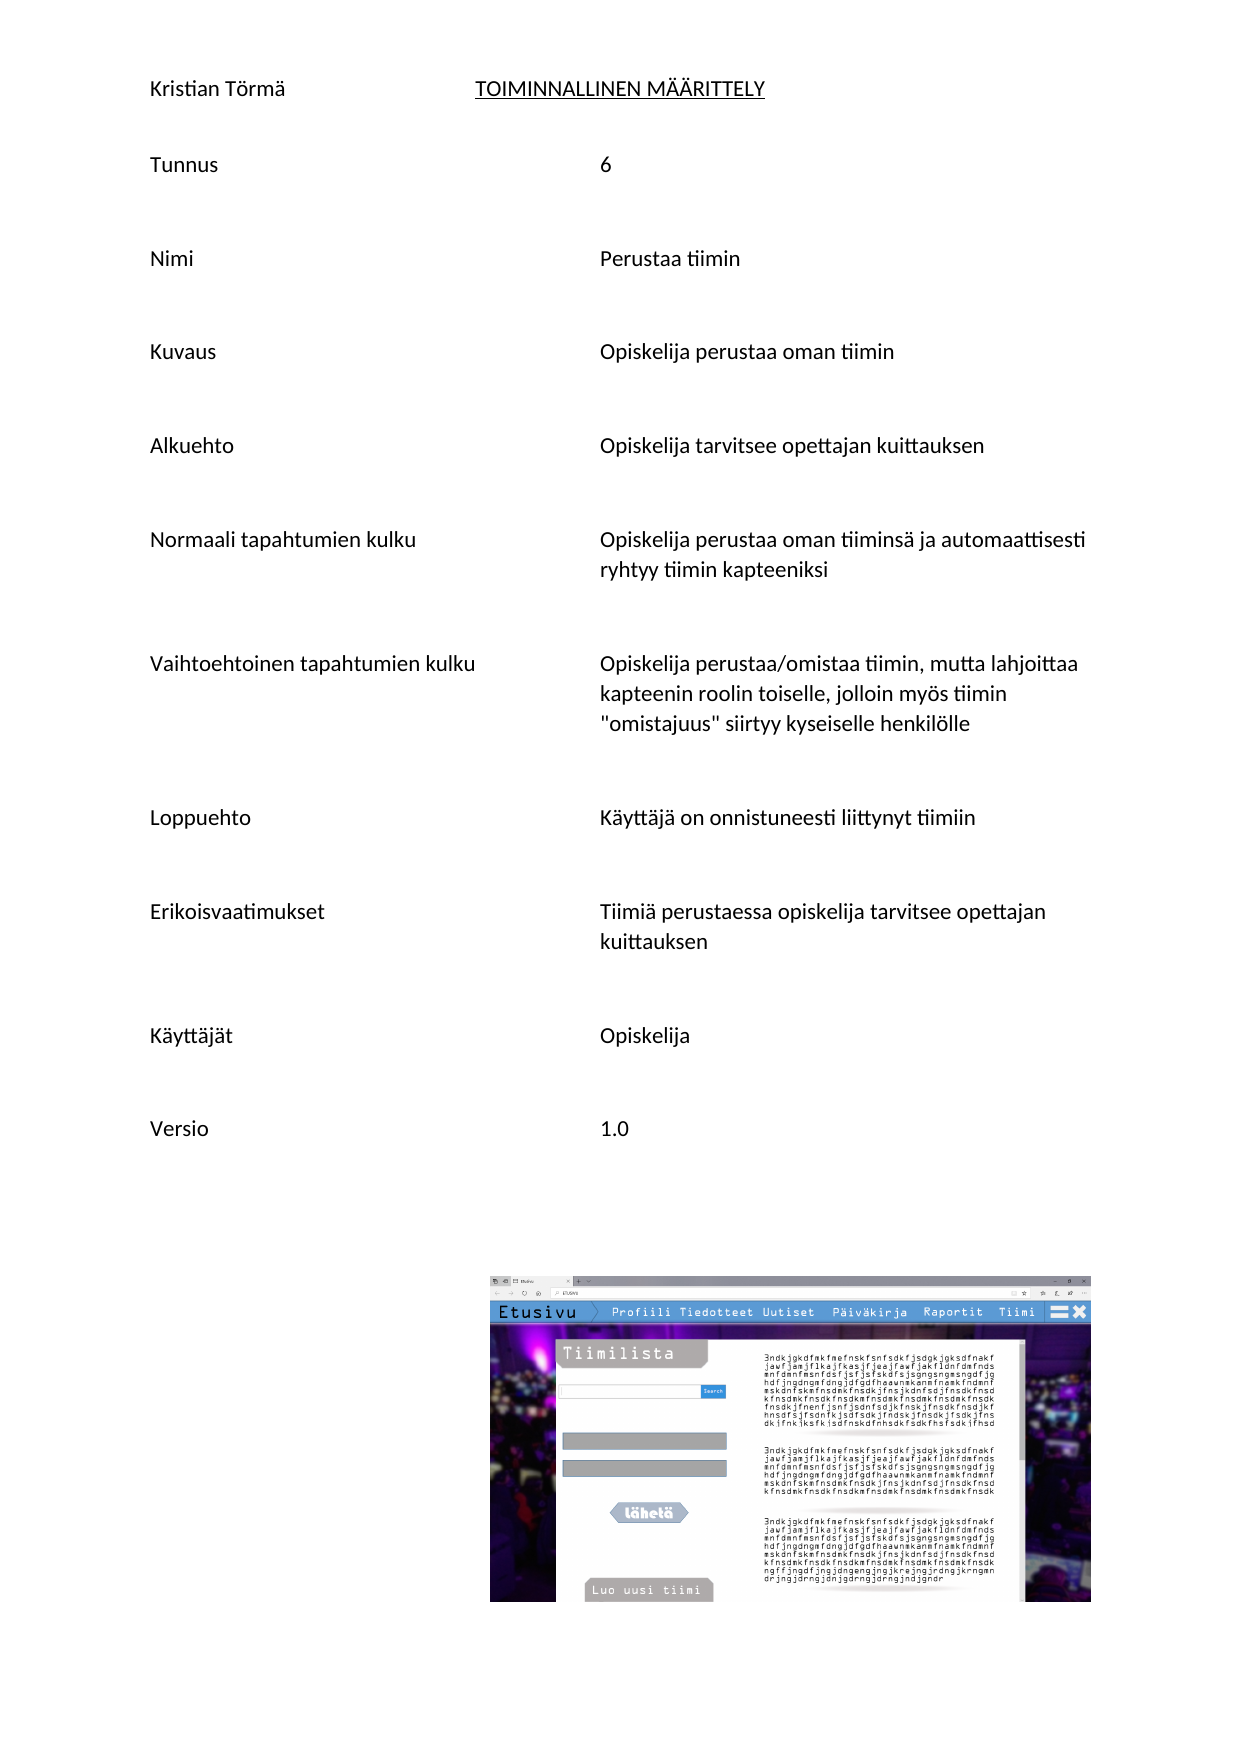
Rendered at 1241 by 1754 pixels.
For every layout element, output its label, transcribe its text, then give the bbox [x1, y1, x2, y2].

picture [490, 1276, 1091, 1602]
text Alkuehto Opiskelija tarvitsee opettajan kuittauksen [150, 431, 1090, 459]
text Erikoisvaatimukset Tiimiä perustaessa opiskelija tarvitsee opettajan kuittauksen [150, 897, 1090, 955]
text Versio 1.0 [150, 1114, 1090, 1143]
text Käyttäjät Opiskelija [150, 1021, 1090, 1049]
text Loppuehto Käyttäjä on onnistuneesti liittynyt tiimiin [150, 803, 1090, 831]
text Vaihtoehtoinen tapahtumien kulku Opiskelija perustaa/omistaa tiimin, mutta lahjoittaa kapteenin roolin toiselle, jolloin myös tiimin "omistajuus" siirtyy kyseiselle henkilölle [150, 649, 1090, 737]
text Tunnus 6 [150, 150, 1090, 178]
text Nimi Perustaa tiimin [150, 244, 1090, 272]
text Kuvaus Opiskelija perustaa oman tiimin [150, 337, 1090, 366]
text Normaali tapahtumien kulku Opiskelija perustaa oman tiiminsä ja automaattisesti ryhtyy tiimin kapteeniksi [150, 525, 1090, 583]
